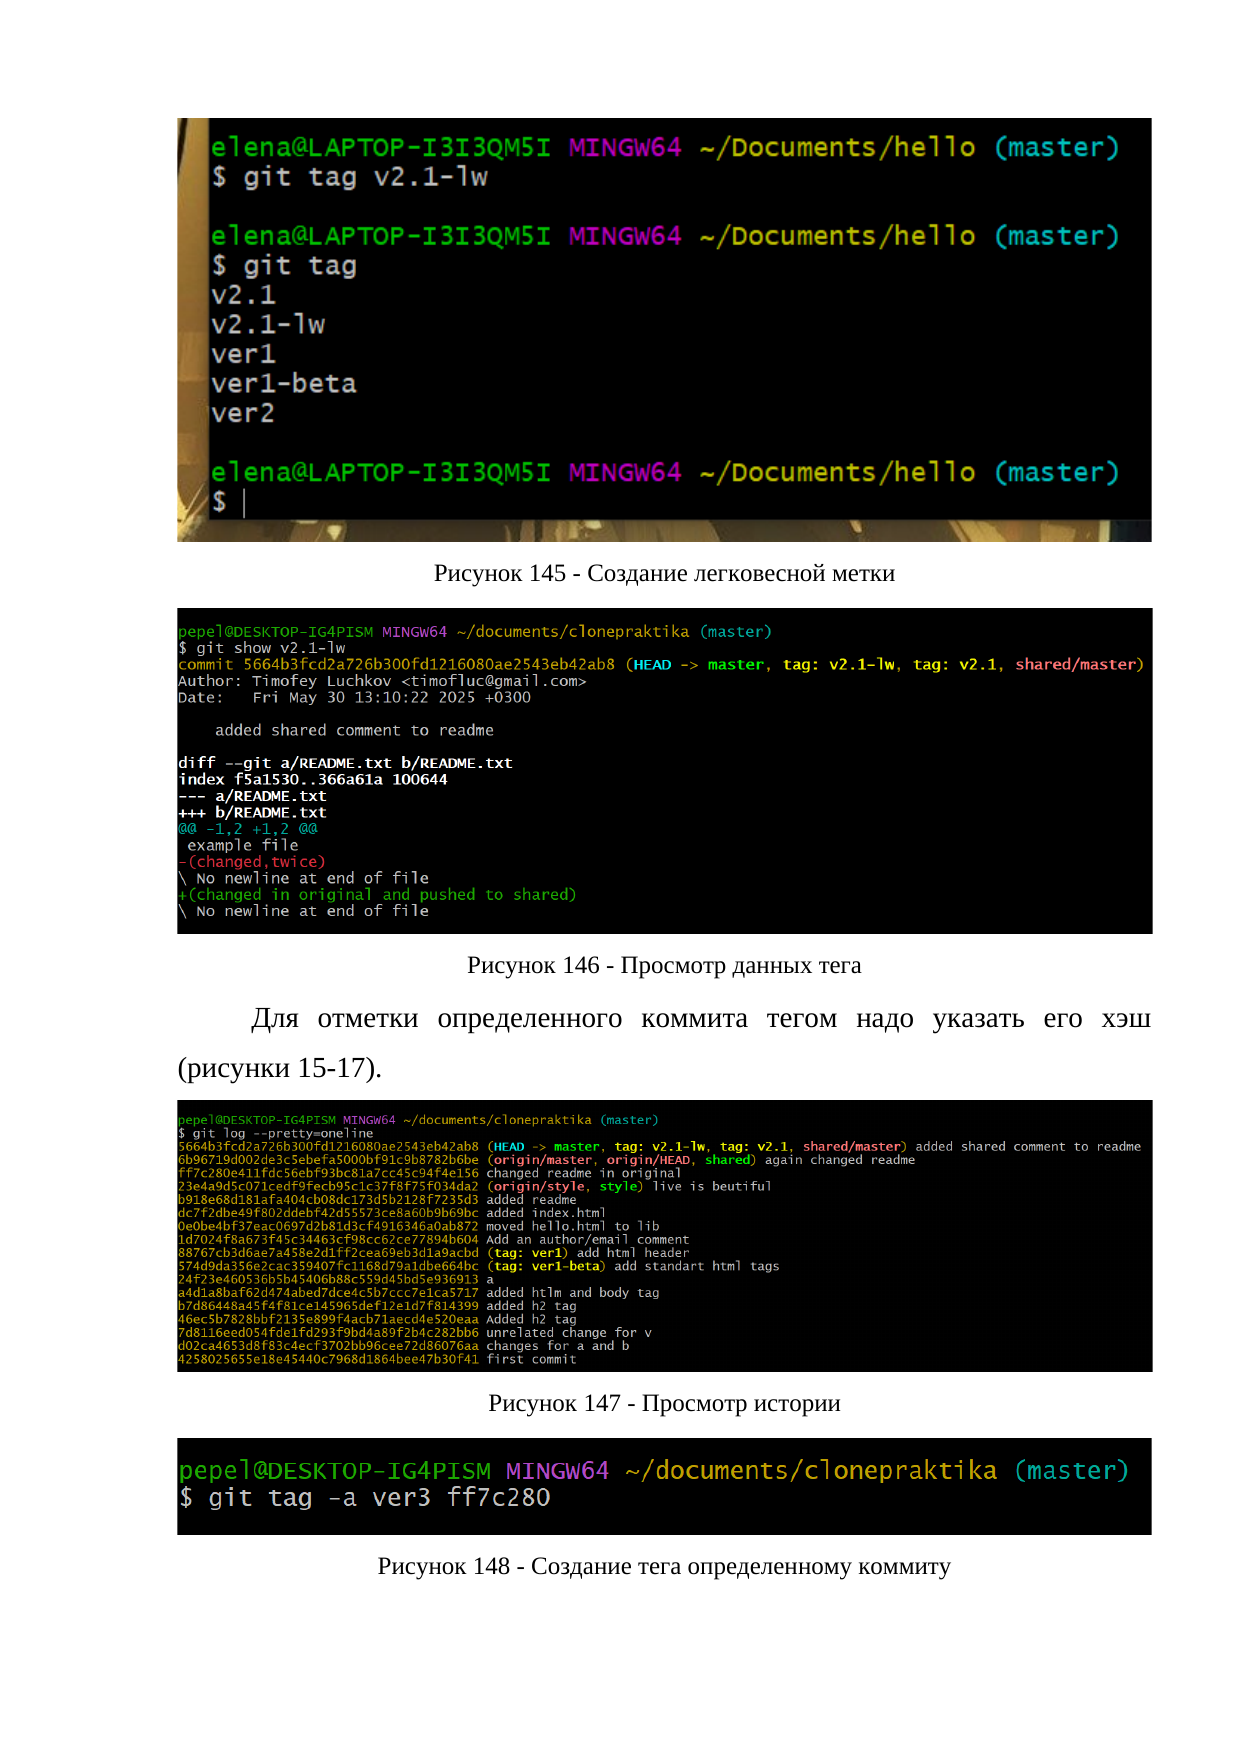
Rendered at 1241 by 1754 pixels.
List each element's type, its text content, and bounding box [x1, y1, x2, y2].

text Рисунок 145 - Создание легковесной метки [177, 558, 1152, 587]
text Рисунок 147 - Просмотр истории [177, 1388, 1152, 1417]
picture [177, 1438, 1152, 1535]
text Для отметки определенного коммита тегом надо указать его хэш (рисунки 15-17). [177, 1000, 1152, 1083]
picture [177, 1100, 1153, 1372]
picture [177, 118, 1152, 542]
picture [177, 608, 1153, 934]
text Рисунок 148 - Создание тега определенному коммиту [177, 1551, 1152, 1580]
text Рисунок 146 - Просмотр данных тега [177, 950, 1152, 979]
